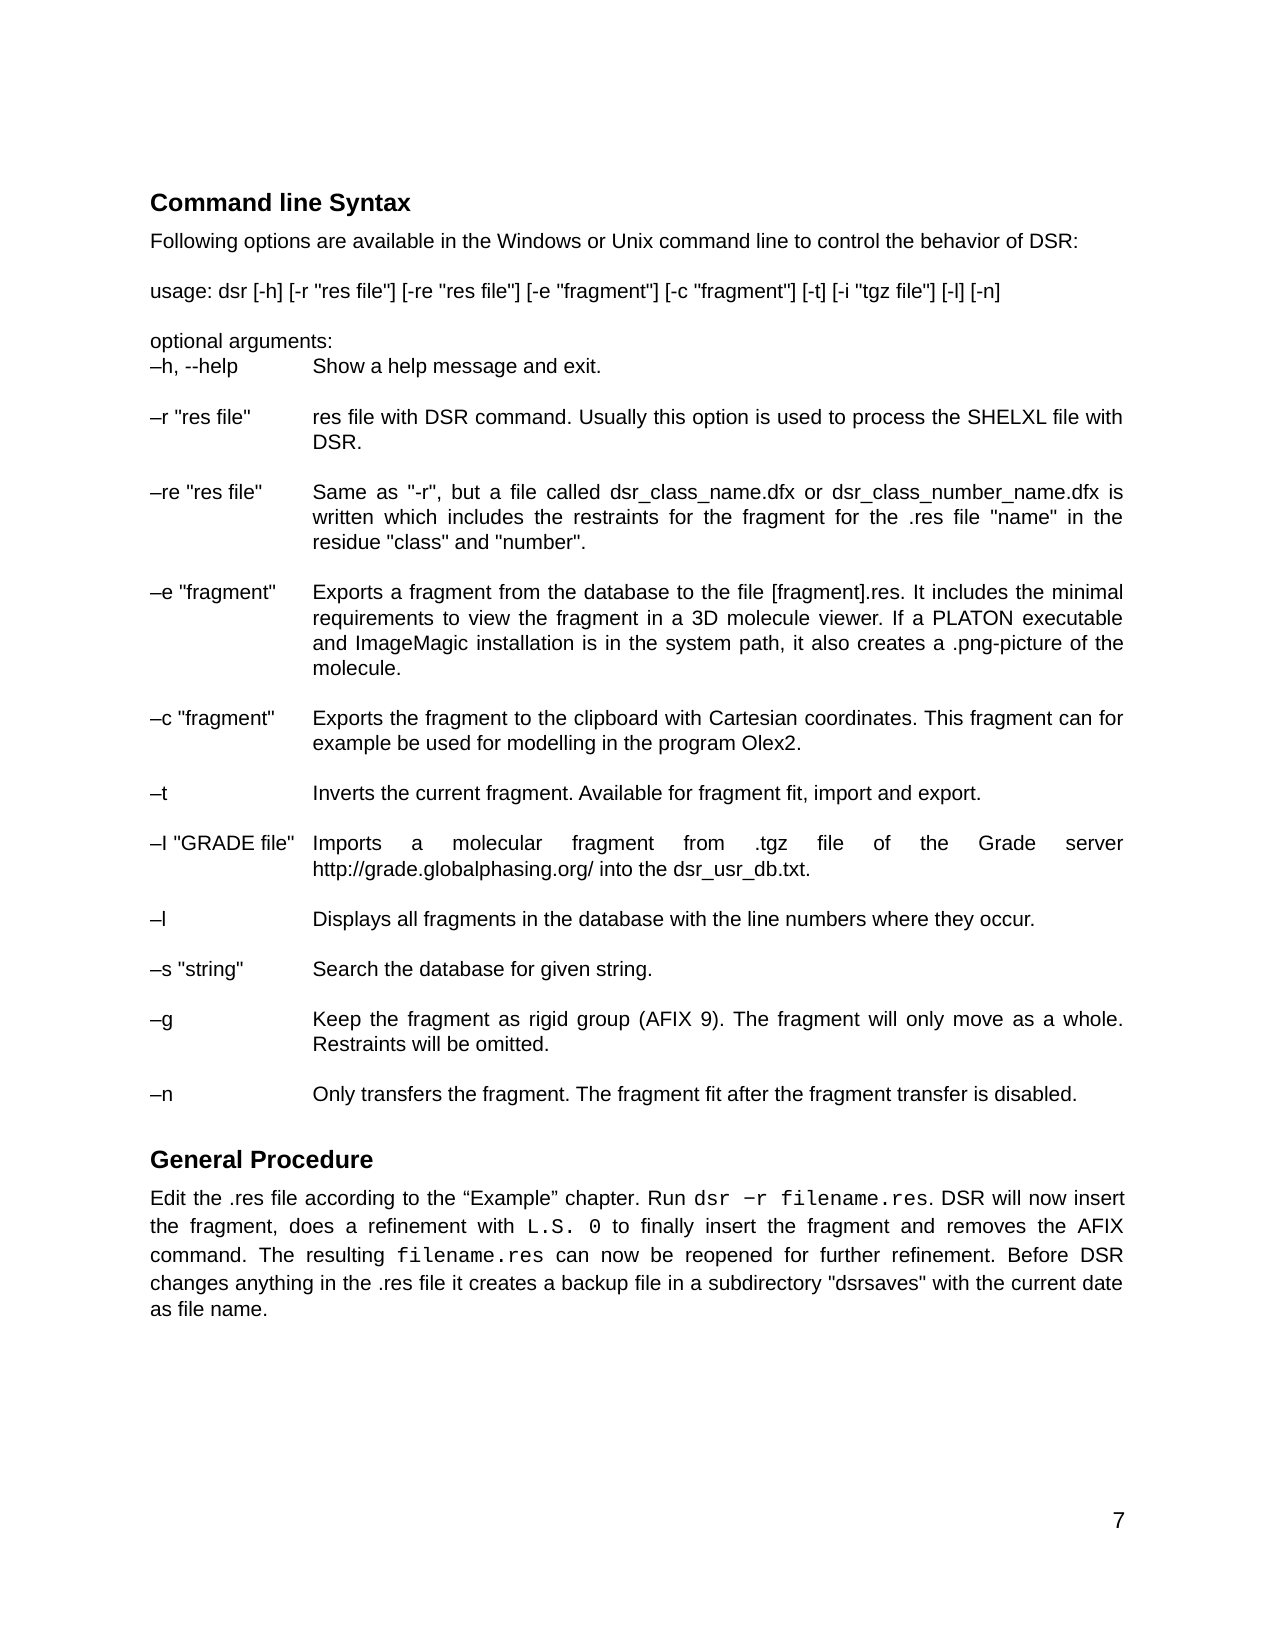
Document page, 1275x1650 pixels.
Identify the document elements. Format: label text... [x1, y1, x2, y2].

text –h, --help Show a help message and exit. [150, 354, 1125, 378]
text –c "fragment" Exports the fragment to the clipboard with Cartesian coordinates. This fragment can for example be used for modelling in the program Olex2. [150, 706, 1125, 755]
text Following options are available in the Windows or Unix command line to control the behavior of DSR: [150, 229, 1125, 253]
text –r "res file" res file with DSR command. Usually this option is used to process the SHELXL file with DSR. [150, 404, 1125, 453]
text Command line Syntax [150, 187, 1125, 216]
text –e "fragment" Exports a fragment from the database to the file [fragment].res. It includes the minimal requirements to view the fragment in a 3D molecule viewer. If a PLATON executable and ImageMagic installation is in the system path, it also creates a .png-picture of the molecule. [150, 580, 1125, 679]
text –t Inverts the current fragment. Available for fragment fit, import and export. [150, 781, 1125, 805]
text –I "GRADE file" Imports a molecular fragment from .tgz file of the Grade server http://grade.globalphasing.org/ into the dsr_usr_db.txt. [150, 831, 1125, 880]
text –g Keep the fragment as rigid group (AFIX 9). The fragment will only move as a whole. Restraints will be omitted. [150, 1007, 1125, 1056]
text –s "string" Search the database for given string. [150, 957, 1125, 981]
text –l Displays all fragments in the database with the line numbers where they occur. [150, 907, 1125, 931]
text General Procedure [150, 1145, 1125, 1174]
text usage: dsr [-h] [-r "res file"] [-re "res file"] [-e "fragment"] [-c "fragment"] [-t] [-i "tgz file"] [-l] [-n] [150, 279, 1125, 303]
text optional arguments: [150, 329, 1125, 353]
text –re "res file" Same as "-r", but a file called dsr_class_name.dfx or dsr_class_number_name.dfx is written which includes the restraints for the fragment for the .res file "name" in the residue "class" and "number". [150, 480, 1125, 554]
text –n Only transfers the fragment. The fragment fit after the fragment transfer is disabled. [150, 1082, 1125, 1106]
text Edit the .res file according to the “Example” chapter. Run dsr −r filename.res. DSR will now insert the fragment, does a refinement with L.S. 0 to finally insert the fragment and removes the AFIX command. The resulting filename.res can now be reopened for further refinement. Before DSR changes anything in the .res file it creates a backup file in a subdirectory "dsrsaves" with the current date as file name. [150, 1186, 1125, 1321]
